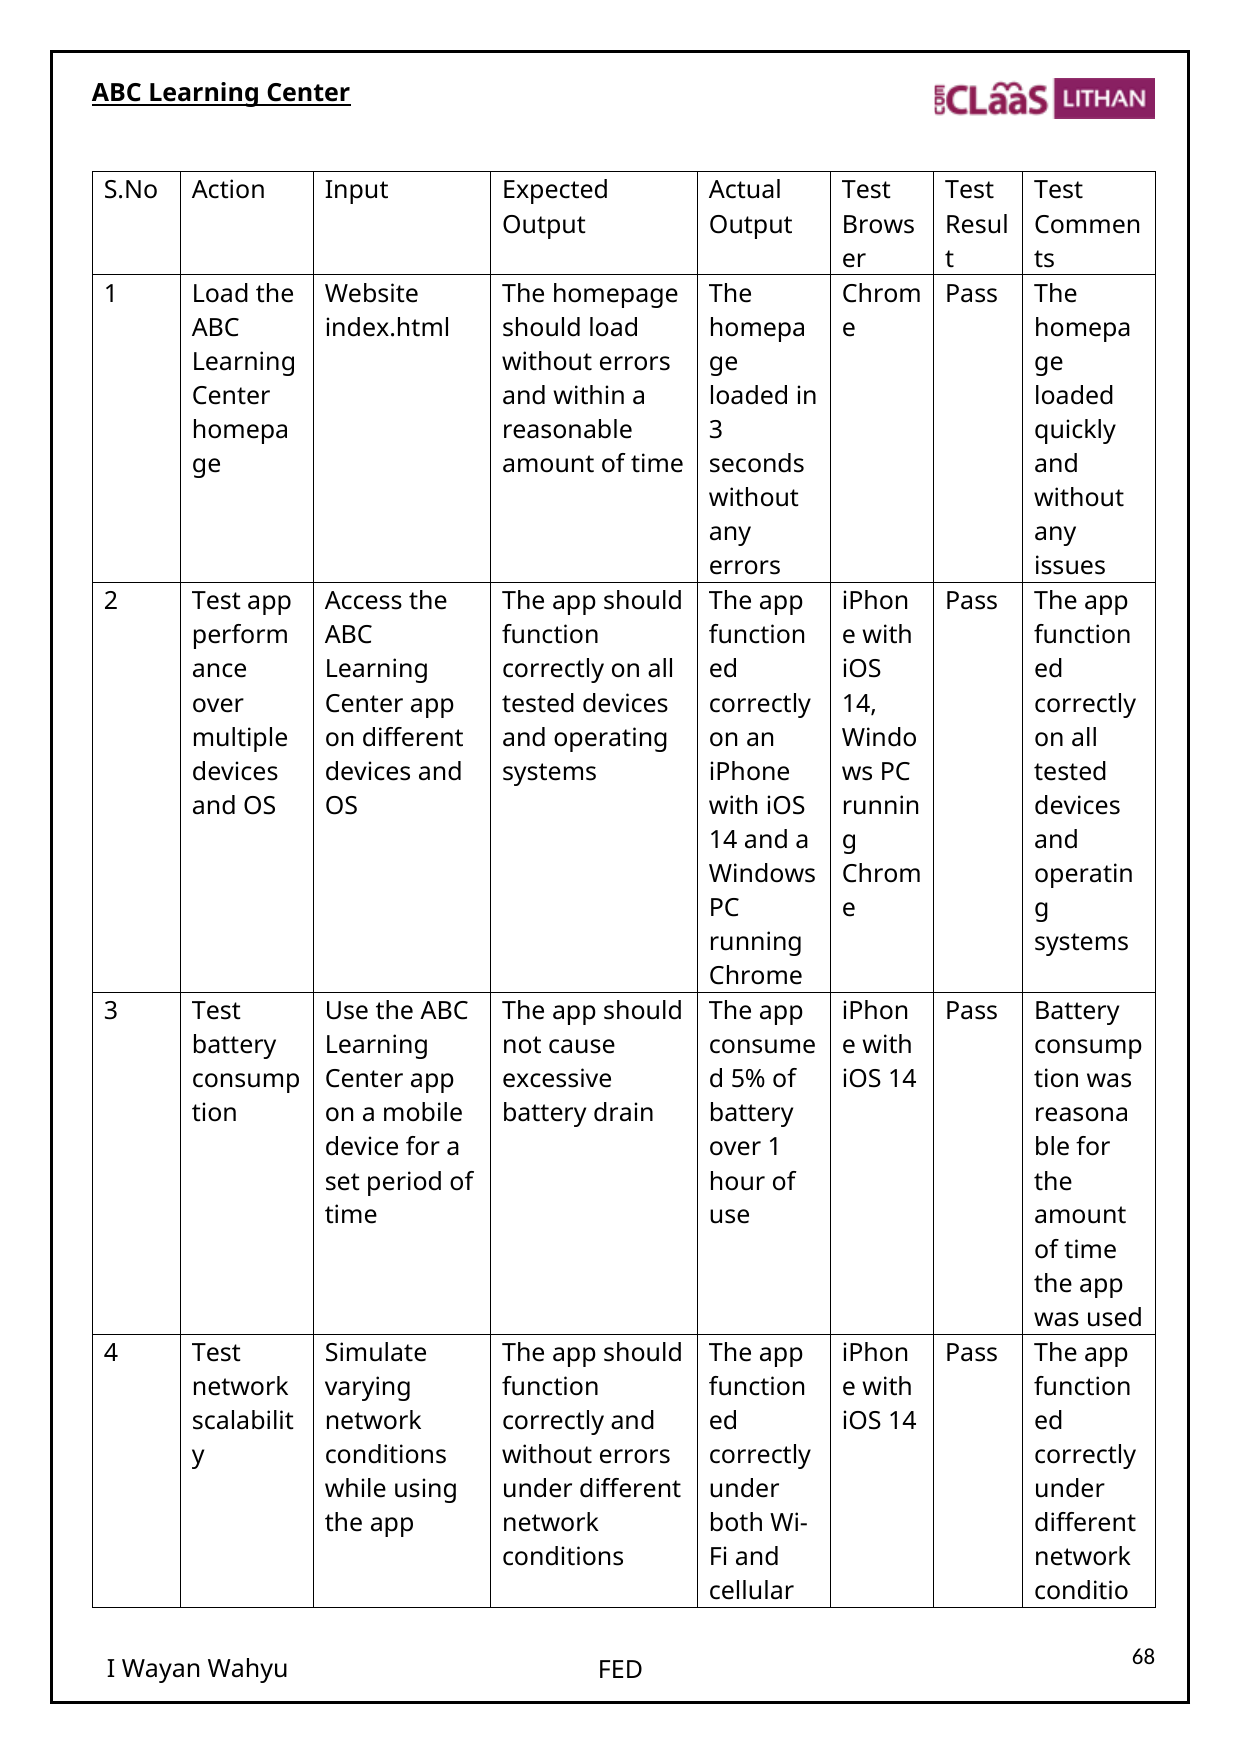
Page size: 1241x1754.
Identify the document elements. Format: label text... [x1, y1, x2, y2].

table_cell Pass [934, 583, 1022, 992]
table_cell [1023, 1335, 1155, 1607]
table_cell The homepage should load without errors and within a reasonable amount of time [491, 275, 697, 582]
table_cell The app should not cause excessive battery drain [491, 993, 697, 1333]
table_header Expected Output [491, 172, 697, 274]
picture [934, 78, 1155, 119]
table_header Actual Output [698, 172, 830, 274]
table_cell The homepage loaded quickly and without any issues [1023, 275, 1155, 582]
table_cell The app should function correctly on all tested devices and operating systems [491, 583, 697, 992]
table_cell Chrome [831, 275, 933, 582]
table_cell The app consumed 5% of battery over 1 hour of use [698, 993, 830, 1333]
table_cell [698, 1335, 830, 1607]
table_cell Pass [934, 993, 1022, 1333]
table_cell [491, 1335, 697, 1607]
table_cell The app functioned correctly on all tested devices and operating systems [1023, 583, 1155, 992]
table_cell Battery consumption was reasonable for the amount of time the app was used [1023, 993, 1155, 1333]
table_cell 2 [93, 583, 180, 992]
table_header Test Result [934, 172, 1022, 274]
table_cell Access the ABC Learning Center app on different devices and OS [314, 583, 490, 992]
table_cell iPhone with iOS 14 [831, 1335, 933, 1607]
table_cell Pass [934, 1335, 1022, 1607]
table_cell The homepage loaded in 3 seconds without any errors [698, 275, 830, 582]
table_cell Test app performance over multiple devices and OS [181, 583, 313, 992]
table_header Input [314, 172, 490, 274]
table_cell Pass [934, 275, 1022, 582]
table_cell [181, 1335, 313, 1607]
table_cell Load the ABC Learning Center homepage [181, 275, 313, 582]
table_cell iPhone with iOS 14 [831, 993, 933, 1333]
table_cell Use the ABC Learning Center app on a mobile device for a set period of time [314, 993, 490, 1333]
table_cell iPhone with iOS 14, Windows PC running Chrome [831, 583, 933, 992]
table_cell 1 [93, 275, 180, 582]
table_header S.No [93, 172, 180, 274]
table_header Test Comments [1023, 172, 1155, 274]
table_header Action [181, 172, 313, 274]
table_cell The app functioned correctly on an iPhone with iOS 14 and a Windows PC running Chrome [698, 583, 830, 992]
table_cell 4 [93, 1335, 180, 1607]
table_cell Website index.html [314, 275, 490, 582]
table_cell 3 [93, 993, 180, 1333]
table_cell Test battery consumption [181, 993, 313, 1333]
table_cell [314, 1335, 490, 1607]
table_header Test Browser [831, 172, 933, 274]
